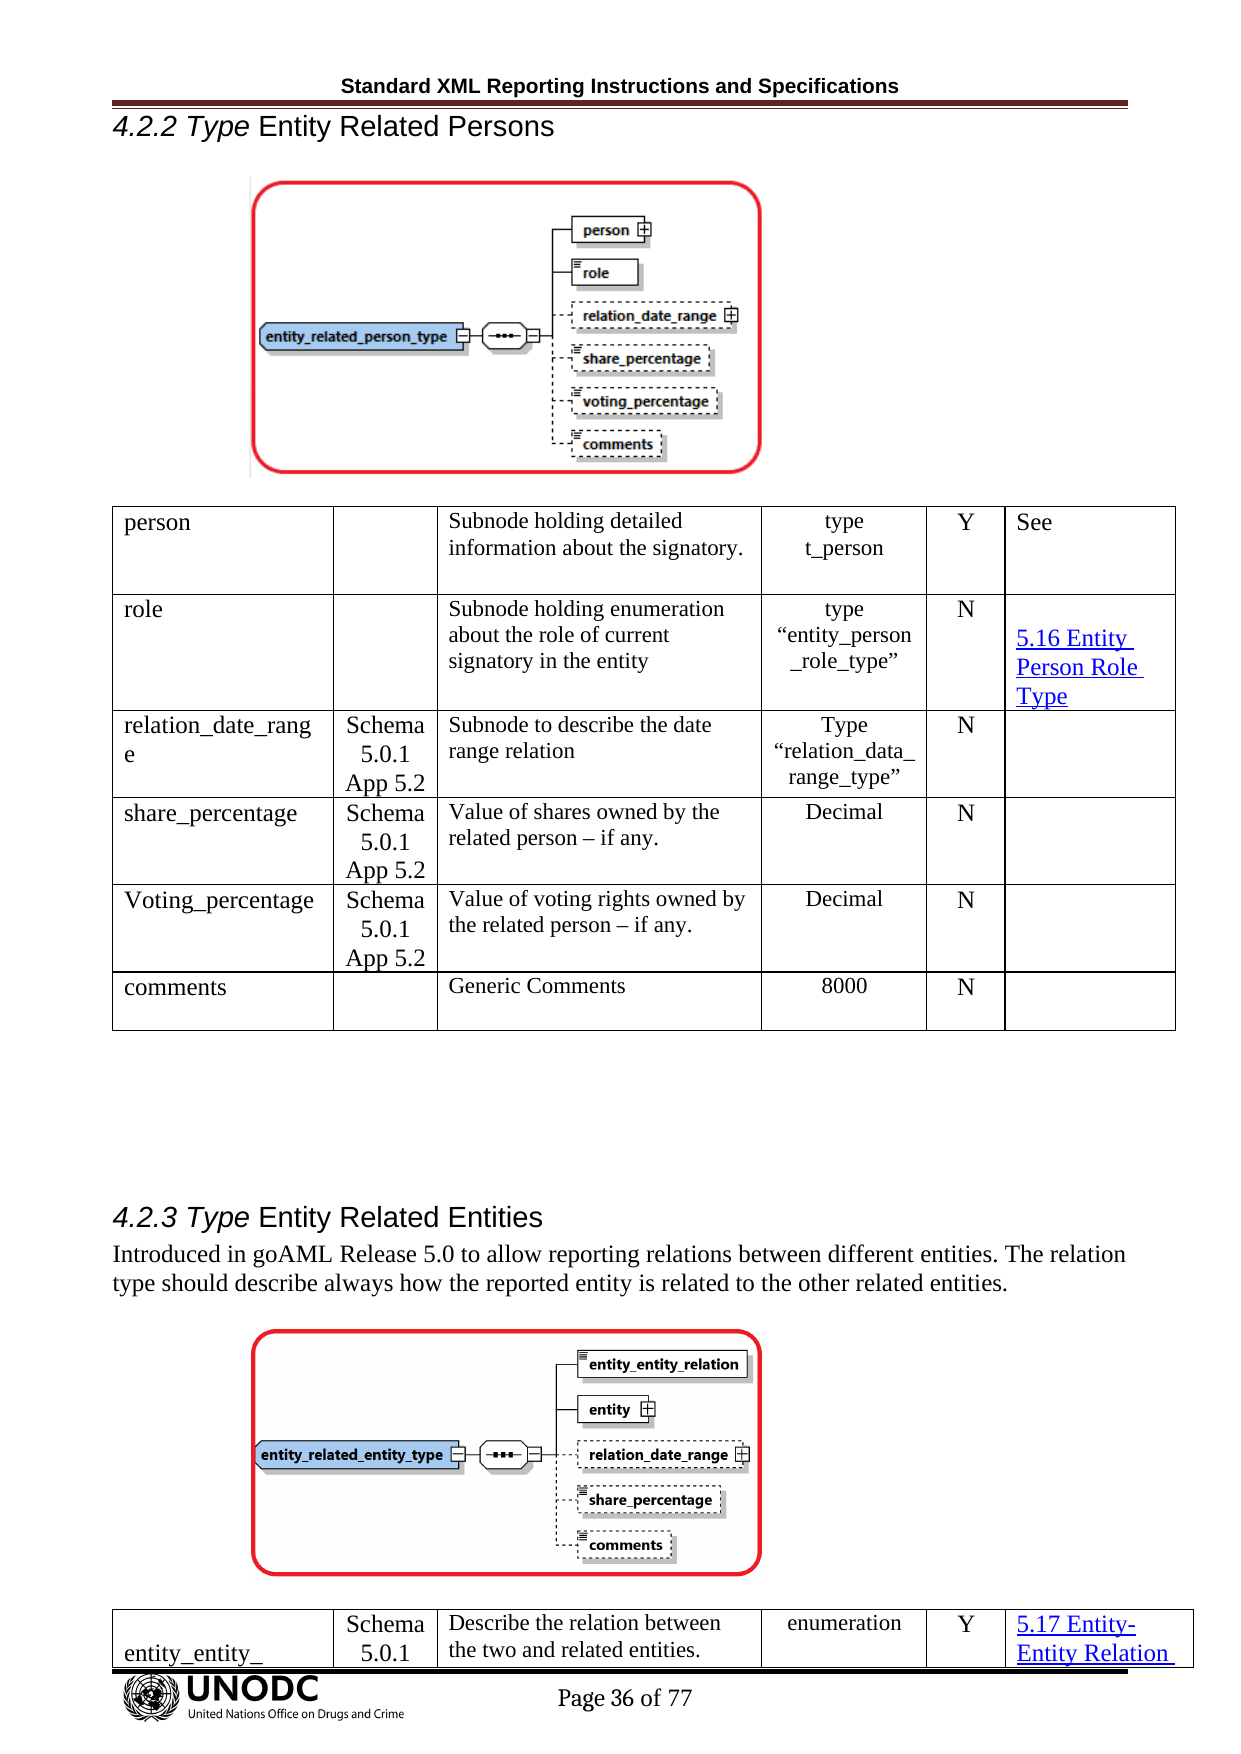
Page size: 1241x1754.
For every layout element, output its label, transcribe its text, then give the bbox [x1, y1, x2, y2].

table_cell Subnode to describe the date range relation [438, 711, 761, 797]
picture [249, 177, 767, 478]
text Introduced in goAML Release 5.0 to allow reporting relations between different entities. The relation type should describe always how the reported entity is related to the other related entities. [112, 1239, 1128, 1297]
table_header enumeration [762, 1610, 926, 1667]
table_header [113, 1610, 333, 1667]
table_cell Decimal [762, 798, 926, 884]
table_cell [1006, 885, 1175, 971]
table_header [1006, 1610, 1193, 1667]
table_header Y [927, 507, 1004, 593]
table_header See 4.31 Type t_person [1006, 507, 1175, 593]
table_cell N [927, 798, 1004, 884]
subtitle 4.2.3 Type Entity Related Entities [112, 1200, 1128, 1233]
table_cell N [927, 885, 1004, 971]
table_cell Type “relation_data_range_type” [762, 711, 926, 797]
table_cell [334, 595, 437, 709]
table_cell [1006, 973, 1175, 1030]
table_cell Decimal [762, 885, 926, 971]
table_cell Schema 5.0.1 App 5.2 [334, 798, 437, 884]
table_cell relation_date_range [113, 711, 333, 797]
table_cell N [927, 973, 1004, 1030]
table_header type t_person [762, 507, 926, 593]
table_cell Generic Comments [438, 973, 761, 1030]
table_cell type “entity_person_role_type” [762, 595, 926, 709]
table_cell Schema 5.0.1 App 5.2 [334, 885, 437, 971]
table_header Y [927, 1610, 1005, 1667]
table_header [334, 507, 437, 593]
table_cell role [113, 595, 333, 709]
table_cell Value of voting rights owned by the related person – if any. [438, 885, 761, 971]
subtitle 4.2.2 Type Entity Related Persons [112, 109, 1128, 143]
table_cell [1006, 798, 1175, 884]
table_cell Schema 5.0.1 App 5.2 [334, 711, 437, 797]
table_cell N [927, 595, 1004, 709]
table_cell comments [113, 973, 333, 1030]
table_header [438, 1610, 761, 1667]
table_cell 8000 [762, 973, 926, 1030]
table_cell Voting_percentage [113, 885, 333, 971]
picture [123, 1673, 404, 1722]
picture [249, 1325, 766, 1580]
table_header person [113, 507, 333, 593]
table_cell N [927, 711, 1004, 797]
table_cell share_percentage [113, 798, 333, 884]
table_cell [1006, 711, 1175, 797]
table_cell 5.16 Entity Person Role Type [1006, 595, 1175, 709]
table_cell Value of shares owned by the related person – if any. [438, 798, 761, 884]
table_cell [334, 973, 437, 1030]
table_cell Subnode holding enumeration about the role of current signatory in the entity [438, 595, 761, 709]
table_header Subnode holding detailed information about the signatory. [438, 507, 761, 593]
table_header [334, 1610, 437, 1667]
